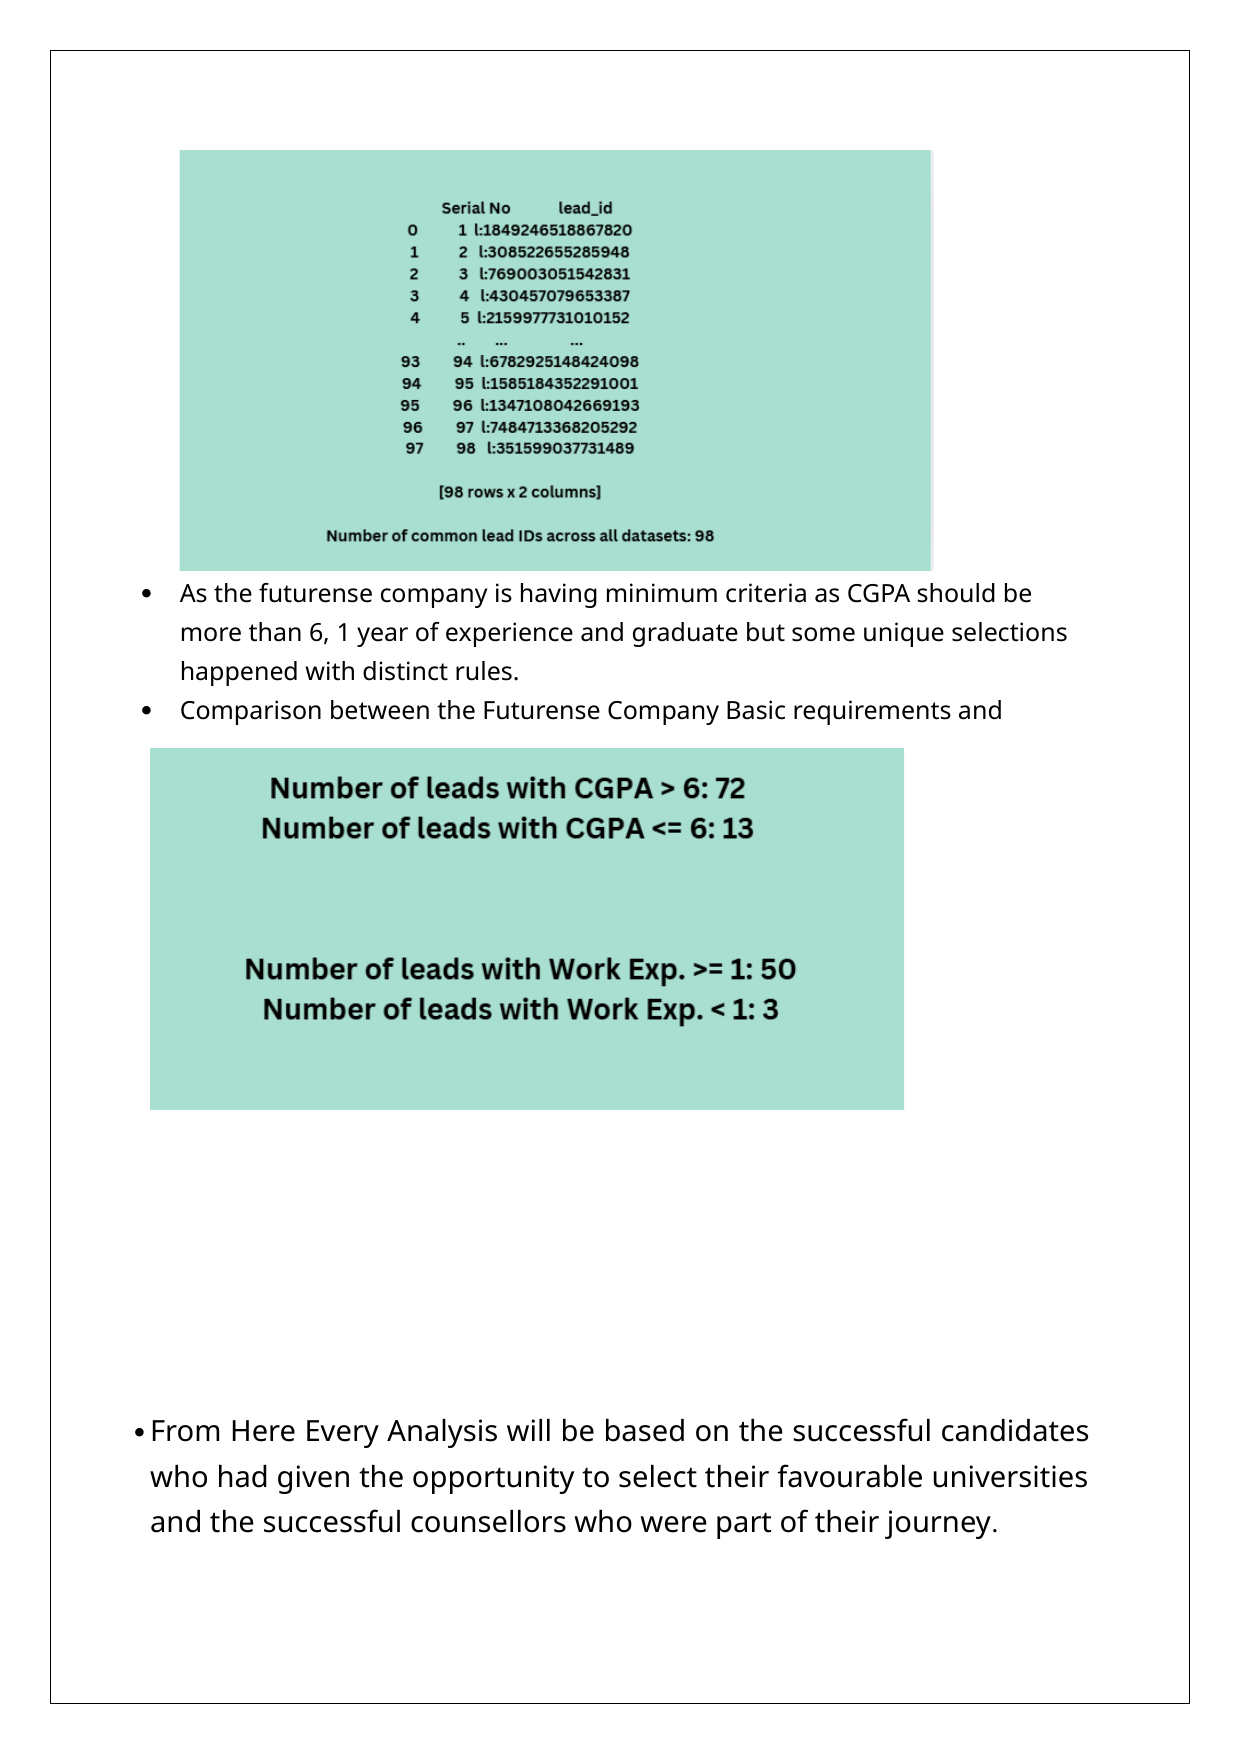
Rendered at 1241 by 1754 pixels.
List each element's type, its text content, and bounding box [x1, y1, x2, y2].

picture [179, 150, 934, 571]
list Comparison between the Futurense Company Basic requirements and [142, 693, 1090, 727]
list From Here Every Analysis will be based on the successful candidates who had given the opportunity to select their favourable universities and the successful counsellors who were part of their journey. [135, 1411, 1090, 1541]
picture [150, 748, 905, 1110]
list As the futurense company is having minimum criteria as CGPA should be more than 6, 1 year of experience and graduate but some unique selections happened with distinct rules. [142, 575, 1090, 688]
